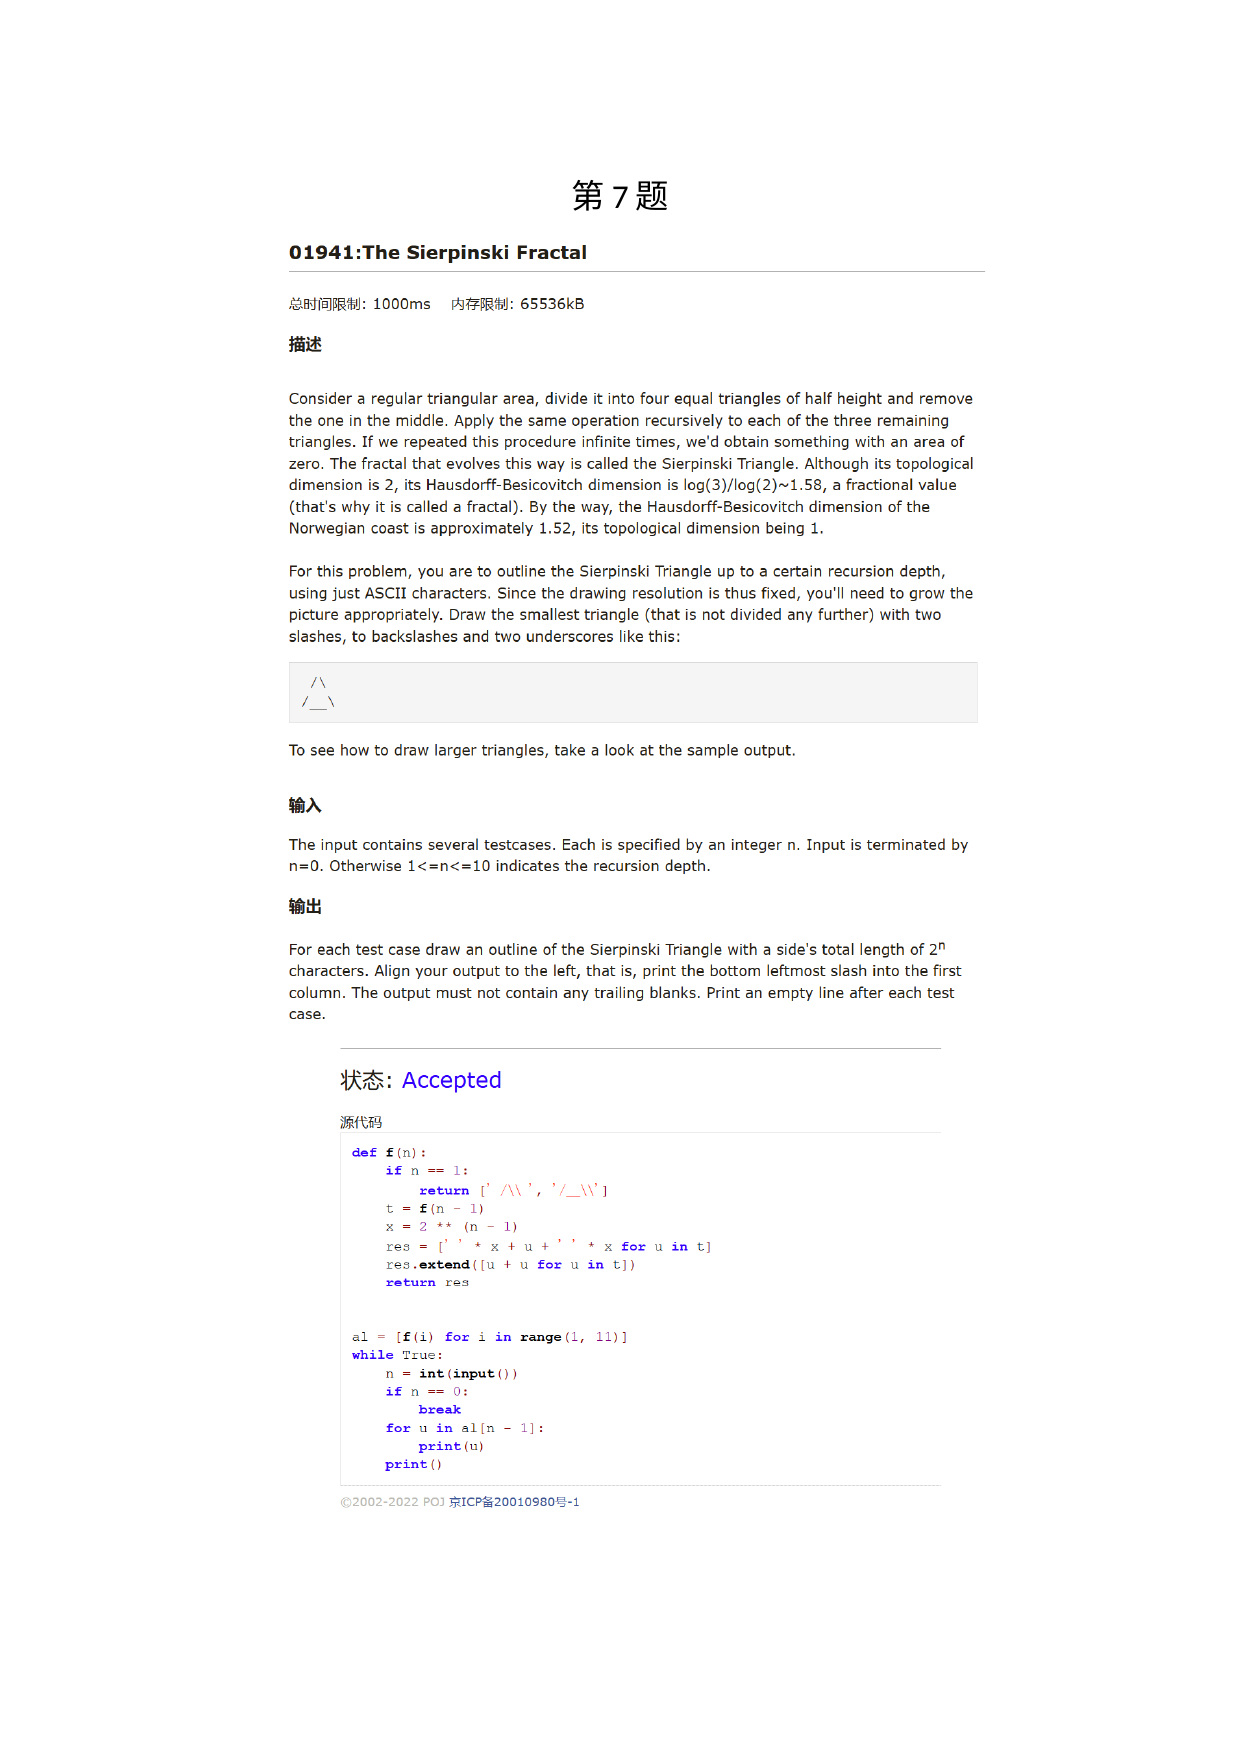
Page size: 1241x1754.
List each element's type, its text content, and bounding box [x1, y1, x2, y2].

picture [299, 1039, 942, 1533]
picture [255, 227, 986, 1021]
text 第7题 [187, 162, 1053, 227]
